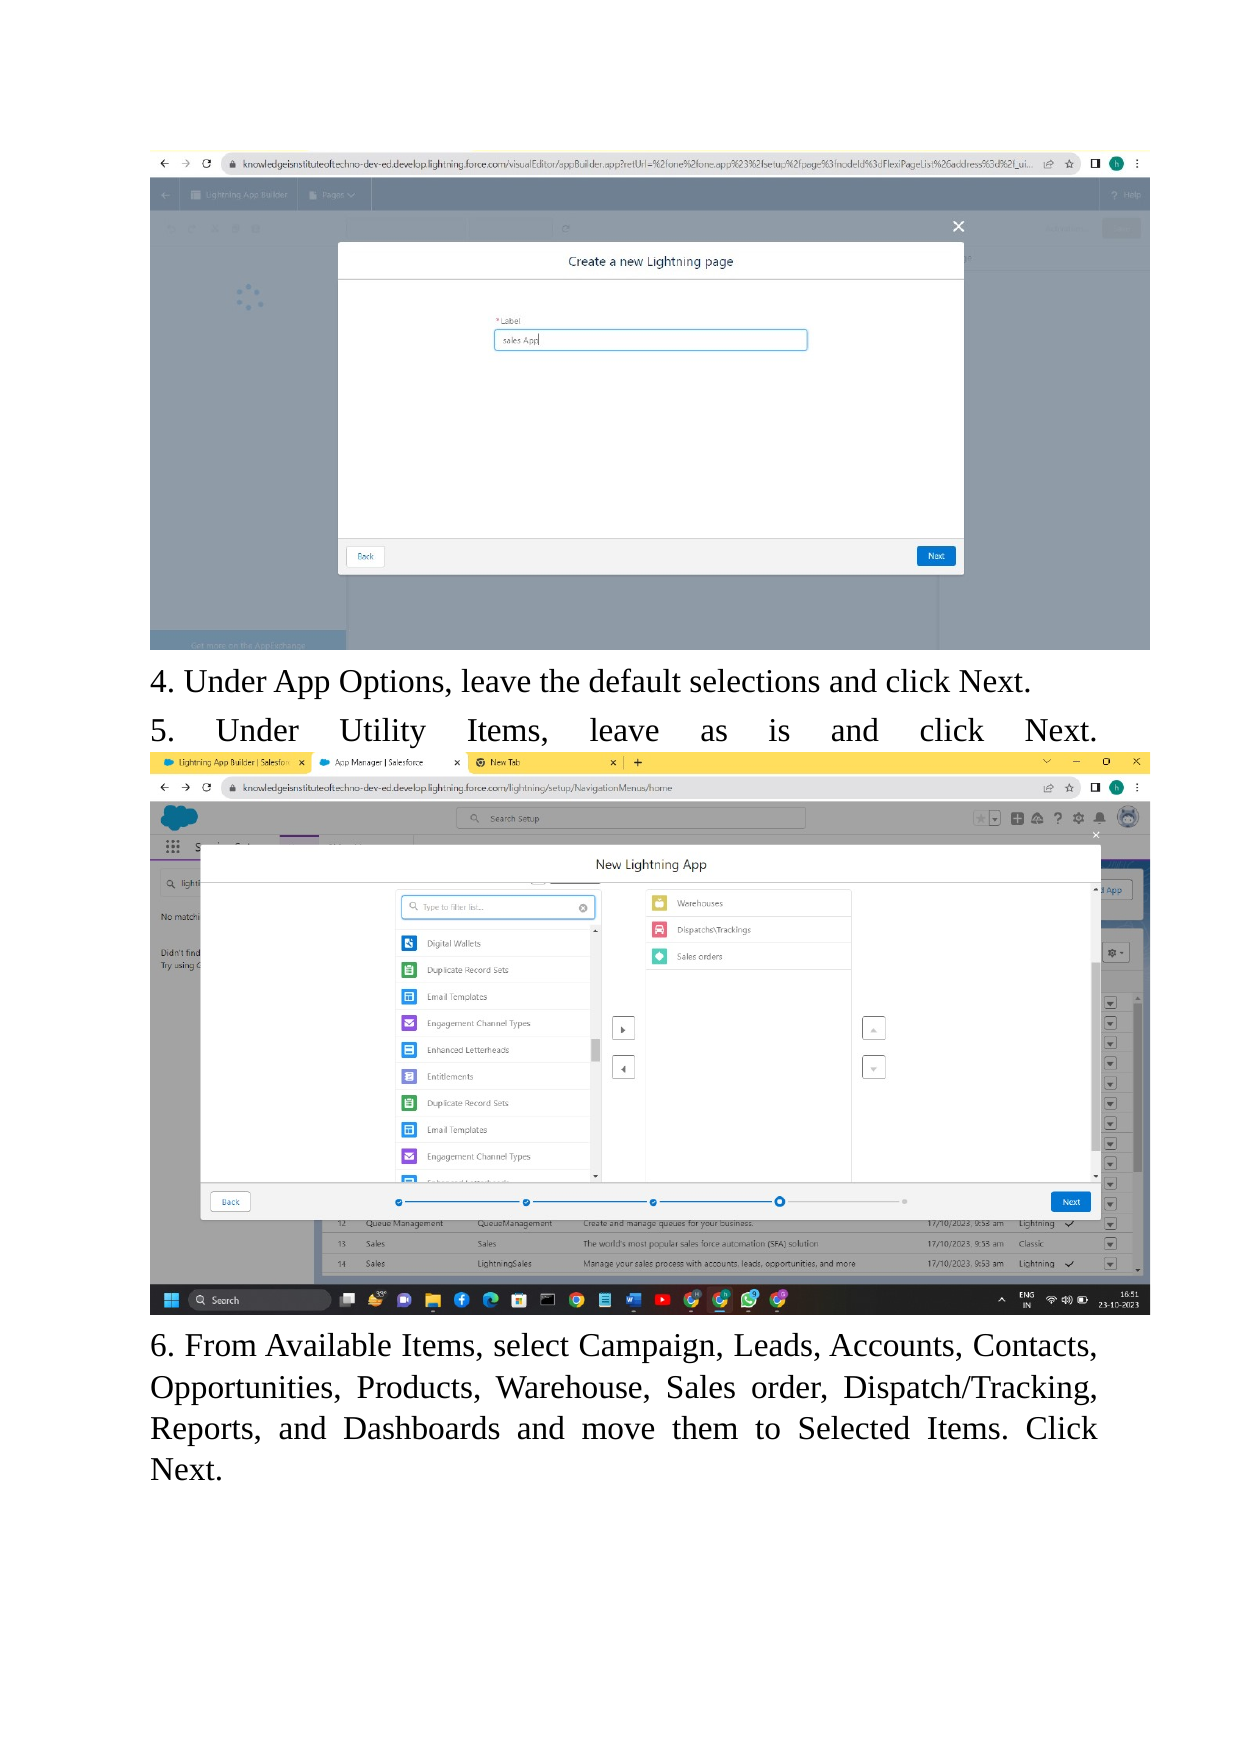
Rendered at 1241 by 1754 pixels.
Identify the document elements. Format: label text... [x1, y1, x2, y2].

text 4. Under App Options, leave the default selections and click Next. [150, 661, 1099, 699]
text 6. From Available Items, select Campaign, Leads, Accounts, Contacts, Opportunities, Products, Warehouse, Sales order, Dispatch/Tracking, Reports, and Dashboards and move them to Selected Items. Click Next. [150, 1326, 1099, 1488]
picture [150, 752, 1150, 1315]
picture [150, 150, 1150, 650]
text 5. Under Utility Items, leave as is and click Next. [150, 711, 1099, 752]
